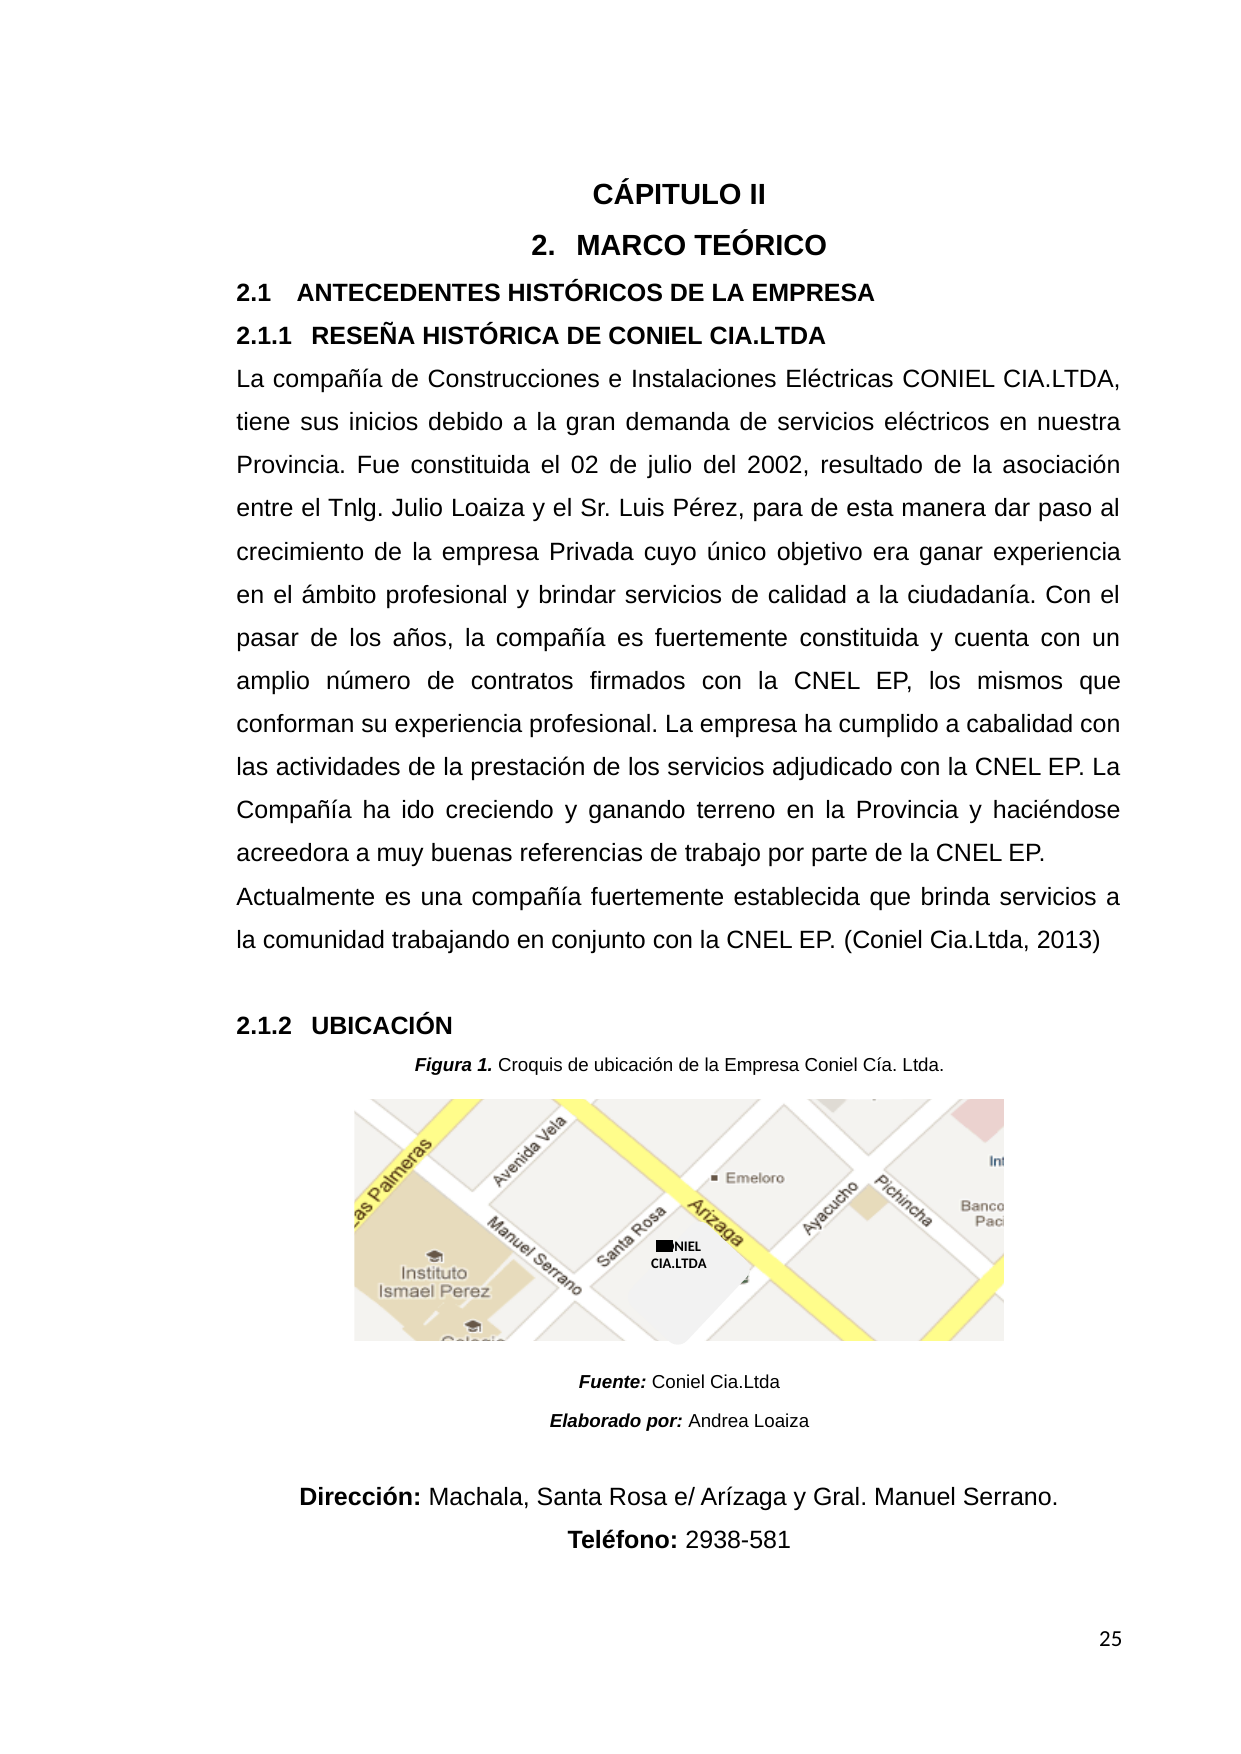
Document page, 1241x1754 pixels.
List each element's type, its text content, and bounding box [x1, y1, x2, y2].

picture [354, 1099, 1004, 1341]
text La compañía de Construcciones e Instalaciones Eléctricas CONIEL CIA.LTDA, tiene sus inicios debido a la gran demanda de servicios eléctricos en nuestra Provincia. Fue constituida el 02 de julio del 2002, resultado de la asociación entre el Tnlg. Julio Loaiza y el Sr. Luis Pérez, para de esta manera dar paso al crecimiento de la empresa Privada cuyo único objetivo era ganar experiencia en el ámbito profesional y brindar servicios de calidad a la ciudadanía. Con el pasar de los años, la compañía es fuertemente constituida y cuenta con un amplio número de contratos firmados con la CNEL EP, los mismos que conforman su experiencia profesional. La empresa ha cumplido a cabalidad con las actividades de la prestación de los servicios adjudicado con la CNEL EP. La Compañía ha ido creciendo y ganando terreno en la Provincia y haciéndose acreedora a muy buenas referencias de trabajo por parte de la CNEL EP. [236, 364, 1122, 867]
text CÁPITULO II [236, 177, 1122, 211]
text Actualmente es una compañía fuertemente establecida que brinda servicios a la comunidad trabajando en conjunto con la CNEL EP. [236, 882, 1122, 953]
text Dirección: Machala, Santa Rosa e/ Arízaga y Gral. Manuel Serrano. Teléfono: 2938-581 [236, 1482, 1122, 1553]
subtitle RESEÑA HISTÓRICA DE CONIEL CIA.LTDA [236, 321, 1122, 350]
subtitle MARCO TEÓRICO [236, 227, 1122, 261]
subtitle UBICACIÓN [236, 1011, 1122, 1040]
subtitle ANTECEDENTES HISTÓRICOS DE LA EMPRESA [236, 278, 1122, 307]
